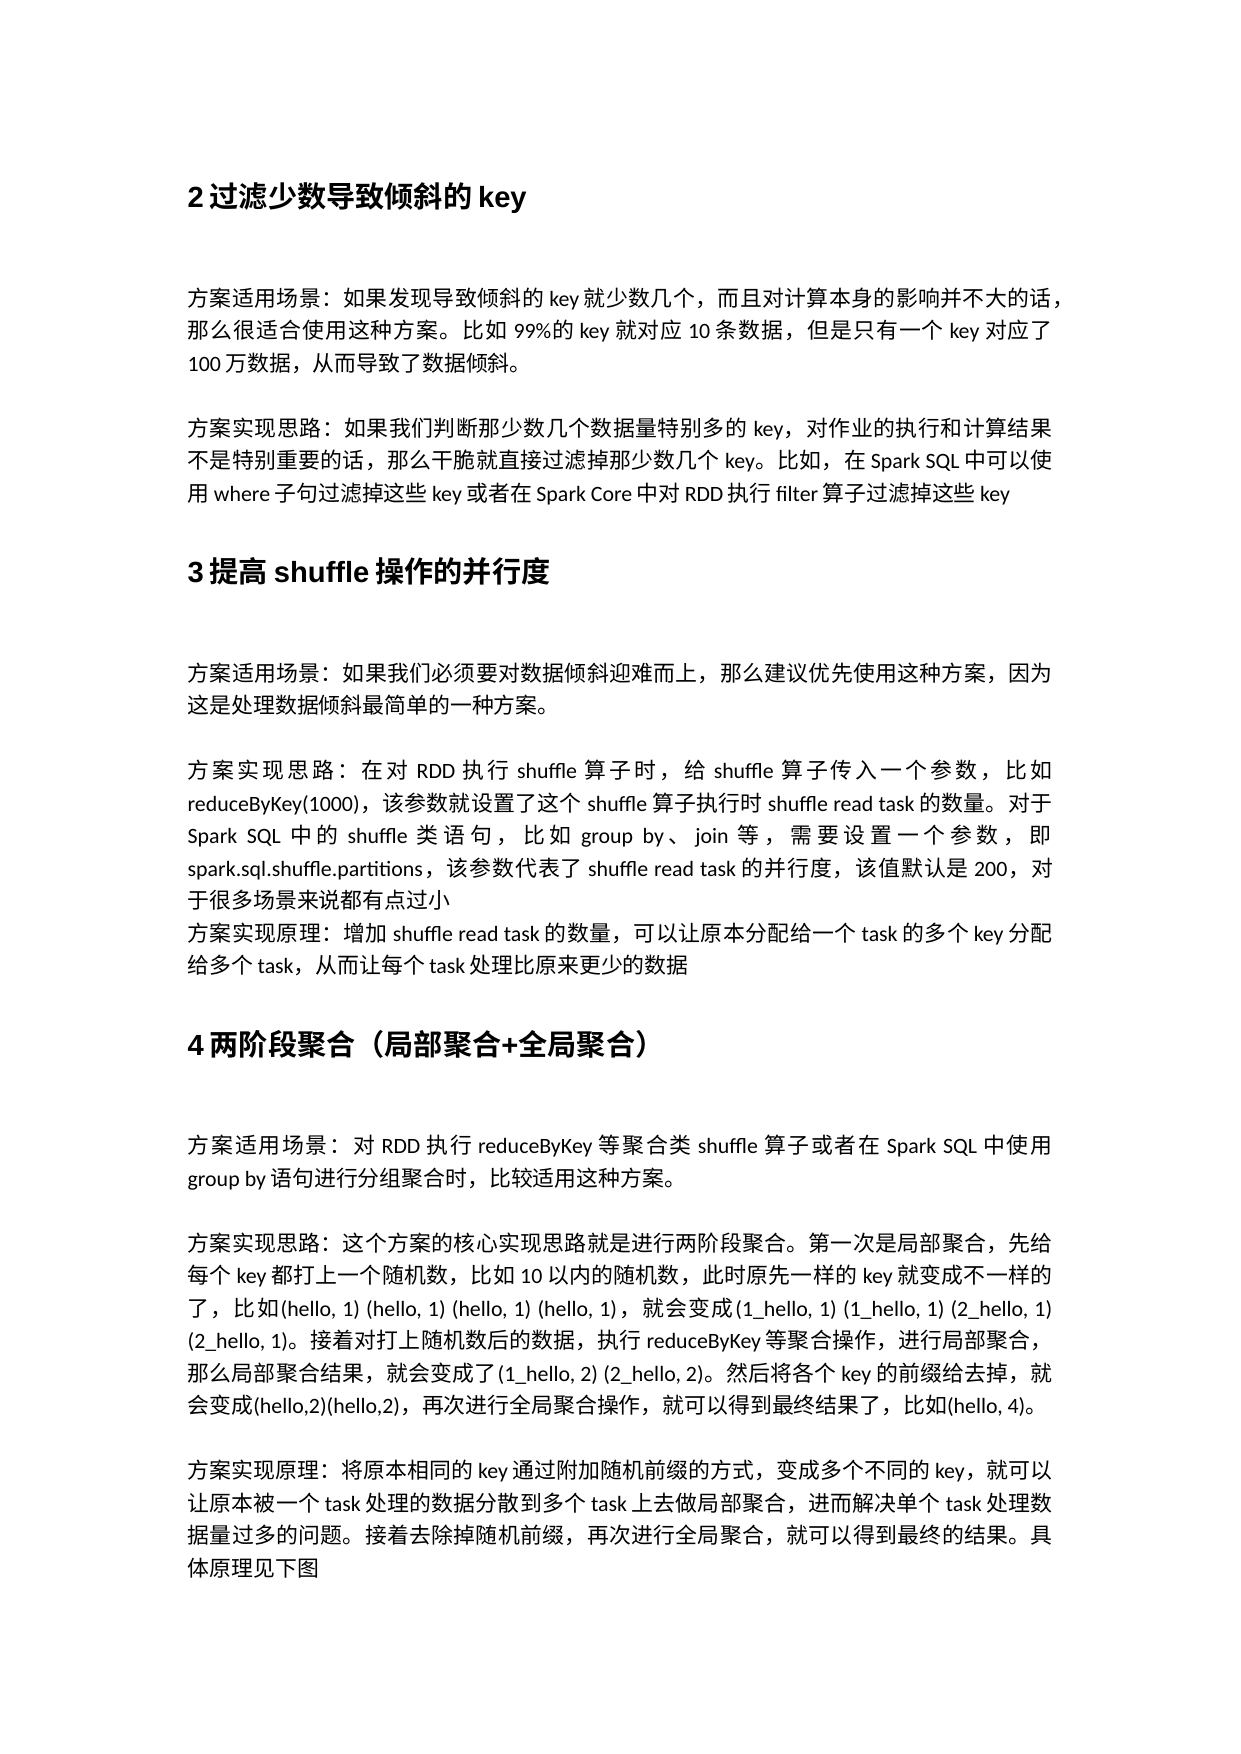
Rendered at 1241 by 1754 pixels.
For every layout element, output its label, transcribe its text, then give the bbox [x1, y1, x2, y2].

text 方案实现思路：如果我们判断那少数几个数据量特别多的key，对作业的执行和计算结果不是特别重要的话，那么干脆就直接过滤掉那少数几个key。比如，在Spark SQL中可以使用where子句过滤掉这些key或者在Spark Core中对RDD执行filter算子过滤掉这些key [187, 410, 1053, 508]
subtitle 2过滤少数导致倾斜的key [187, 162, 1053, 227]
text 方案实现思路：这个方案的核心实现思路就是进行两阶段聚合。第一次是局部聚合，先给每个key都打上一个随机数，比如10以内的随机数，此时原先一样的key就变成不一样的了，比如(hello, 1) (hello, 1) (hello, 1) (hello, 1)，就会变成(1_hello, 1) (1_hello, 1) (2_hello, 1) (2_hello, 1)。接着对打上随机数后的数据，执行reduceByKey等聚合操作，进行局部聚合，那么局部聚合结果，就会变成了(1_hello, 2) (2_hello, 2)。然后将各个key的前缀给去掉，就会变成(hello,2)(hello,2)，再次进行全局聚合操作，就可以得到最终结果了，比如(hello, 4)。 [187, 1226, 1053, 1421]
text 方案实现原理：增加shuffle read task的数量，可以让原本分配给一个task的多个key分配给多个task，从而让每个task处理比原来更少的数据 [187, 916, 1053, 981]
text 方案适用场景：如果发现导致倾斜的key就少数几个，而且对计算本身的影响并不大的话，那么很适合使用这种方案。比如99%的key就对应10条数据，但是只有一个key对应了100万数据，从而导致了数据倾斜。 [187, 280, 1053, 378]
text 方案实现原理：将原本相同的key通过附加随机前缀的方式，变成多个不同的key，就可以让原本被一个task处理的数据分散到多个task上去做局部聚合，进而解决单个task处理数据量过多的问题。接着去除掉随机前缀，再次进行全局聚合，就可以得到最终的结果。具体原理见下图 [187, 1453, 1053, 1583]
subtitle 4两阶段聚合（局部聚合+全局聚合） [187, 1010, 1053, 1075]
subtitle 3提高shuffle操作的并行度 [187, 537, 1053, 602]
text 方案实现思路：在对RDD执行shuffle算子时，给shuffle算子传入一个参数，比如reduceByKey(1000)，该参数就设置了这个shuffle算子执行时shuffle read task的数量。对于Spark SQL中的shuffle类语句，比如group by、join等，需要设置一个参数，即spark.sql.shuffle.partitions，该参数代表了shuffle read task的并行度，该值默认是200，对于很多场景来说都有点过小 [187, 753, 1053, 916]
text 方案适用场景：如果我们必须要对数据倾斜迎难而上，那么建议优先使用这种方案，因为这是处理数据倾斜最简单的一种方案。 [187, 656, 1053, 721]
text 方案适用场景：对RDD执行reduceByKey等聚合类shuffle算子或者在Spark SQL中使用group by语句进行分组聚合时，比较适用这种方案。 [187, 1128, 1053, 1193]
